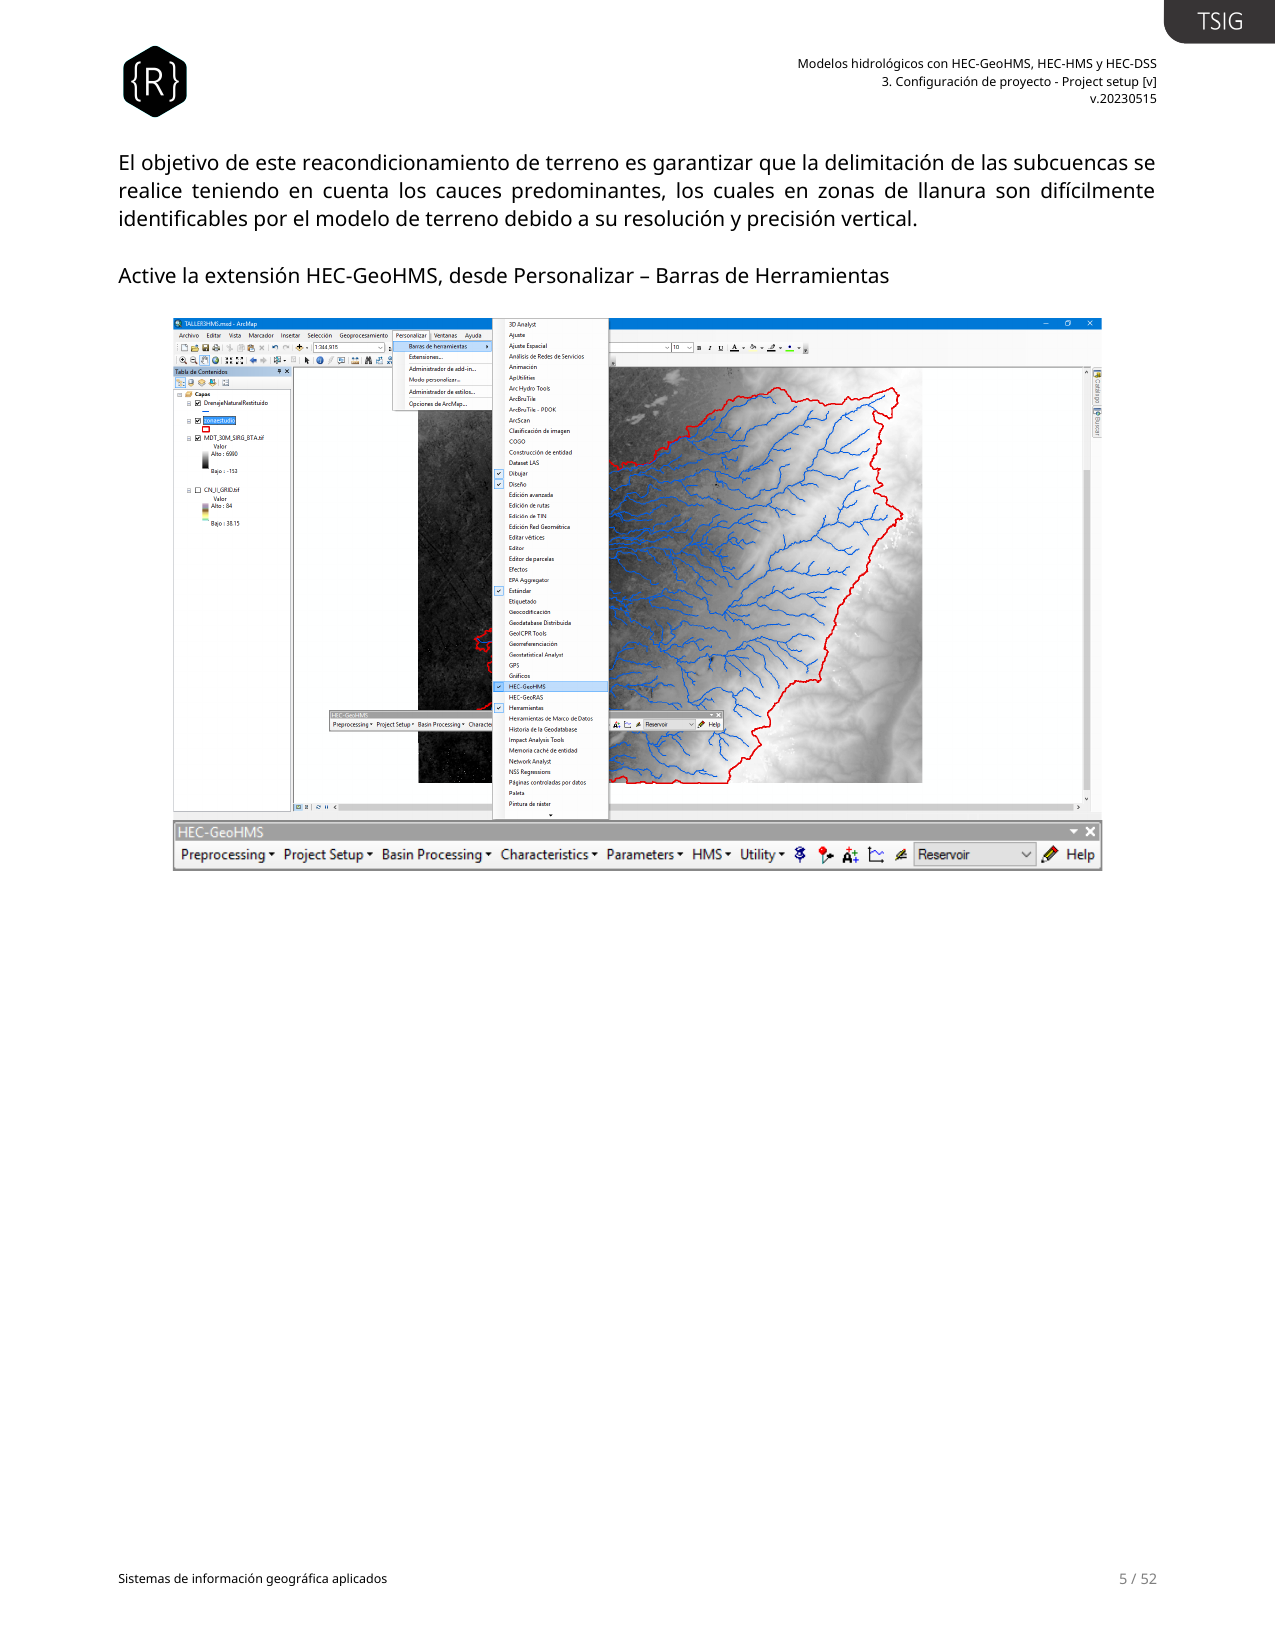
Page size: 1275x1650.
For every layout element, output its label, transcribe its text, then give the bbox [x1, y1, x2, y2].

text Active la extensión HEC-GeoHMS, desde Personalizar – Barras de Herramientas [118, 261, 1157, 290]
picture [118, 44, 192, 119]
picture [1163, 0, 1275, 44]
text El objetivo de este reacondicionamiento de terreno es garantizar que la delimitación de las subcuencas se realice teniendo en cuenta los cauces predominantes, los cuales en zonas de llanura son difícilmente identificables por el modelo de terreno debido a su resolución y precisión vertical. [118, 148, 1157, 233]
picture [172, 318, 1103, 871]
